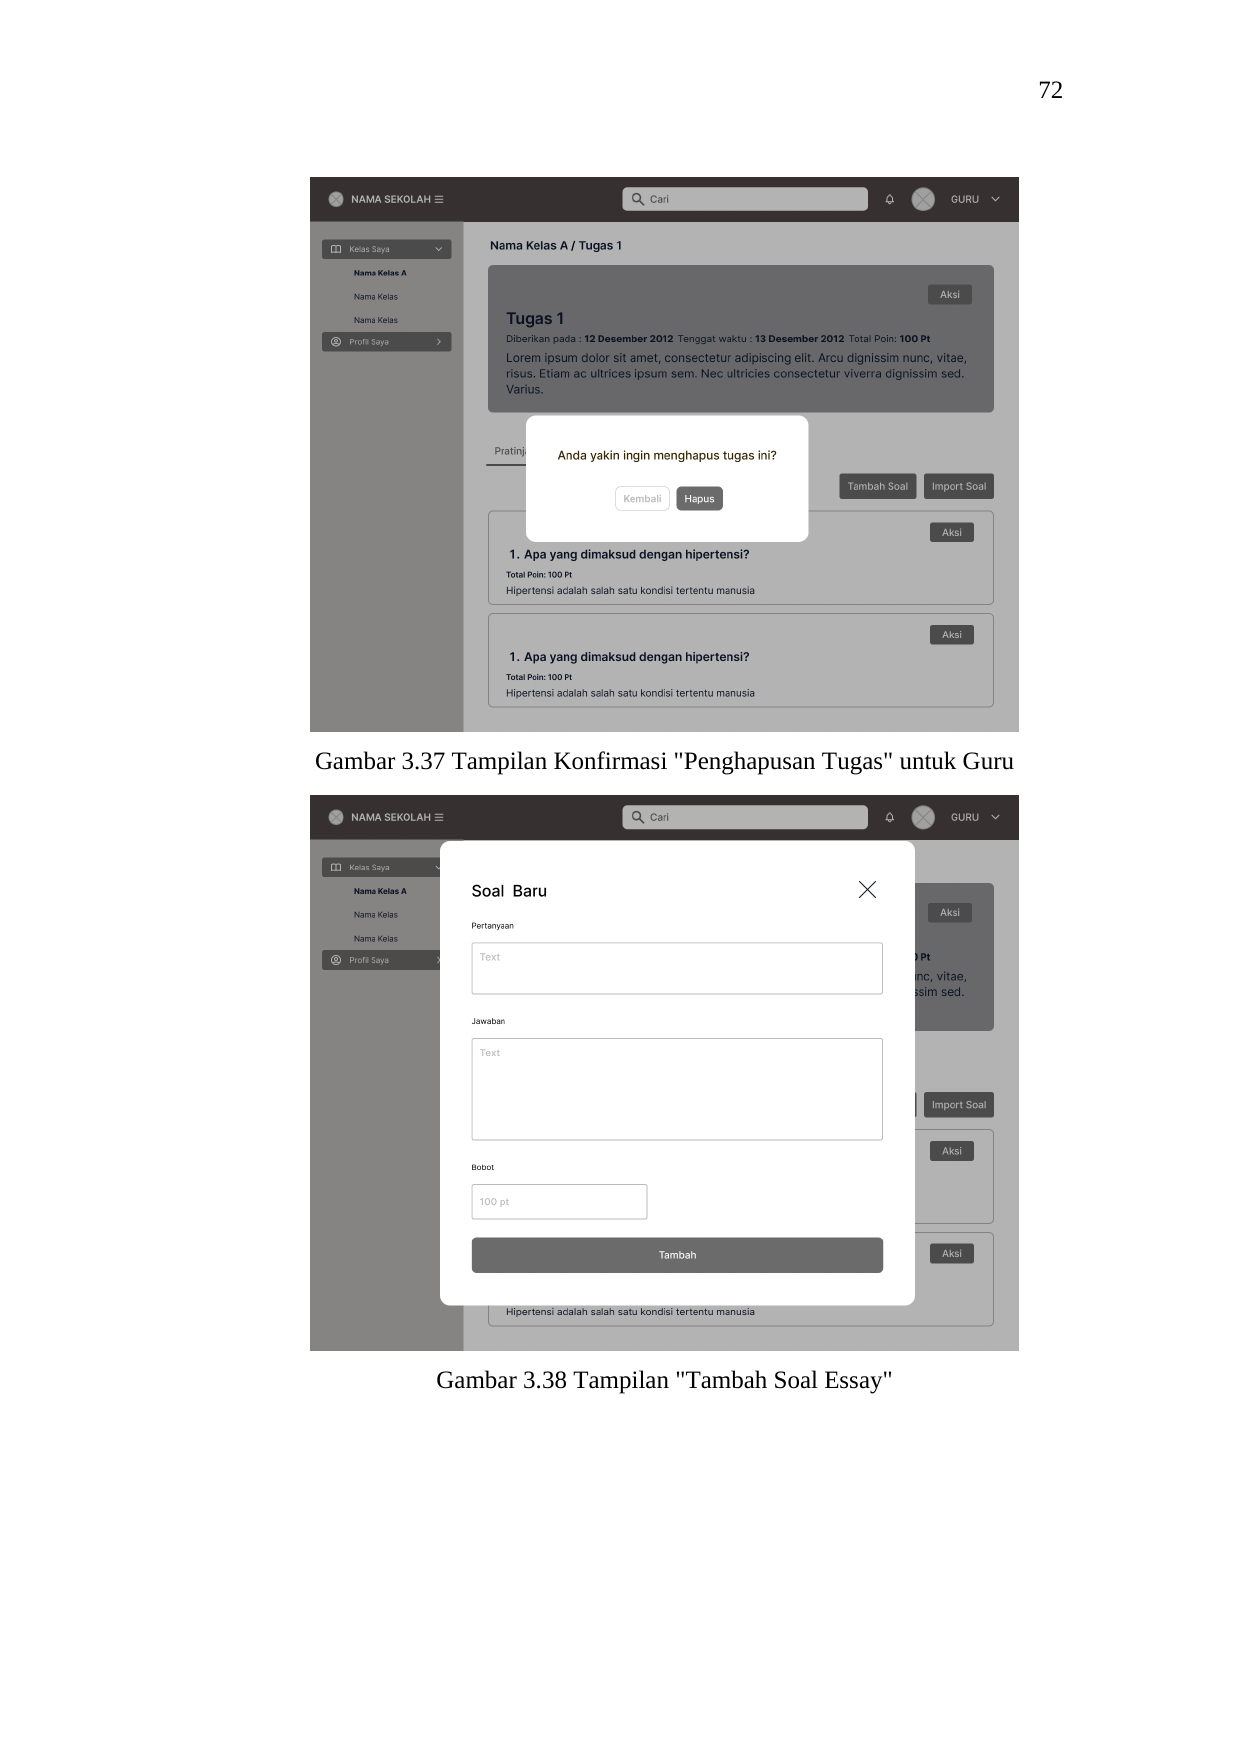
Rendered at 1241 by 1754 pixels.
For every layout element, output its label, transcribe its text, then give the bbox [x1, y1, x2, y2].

picture [310, 177, 1019, 732]
picture [310, 795, 1019, 1351]
